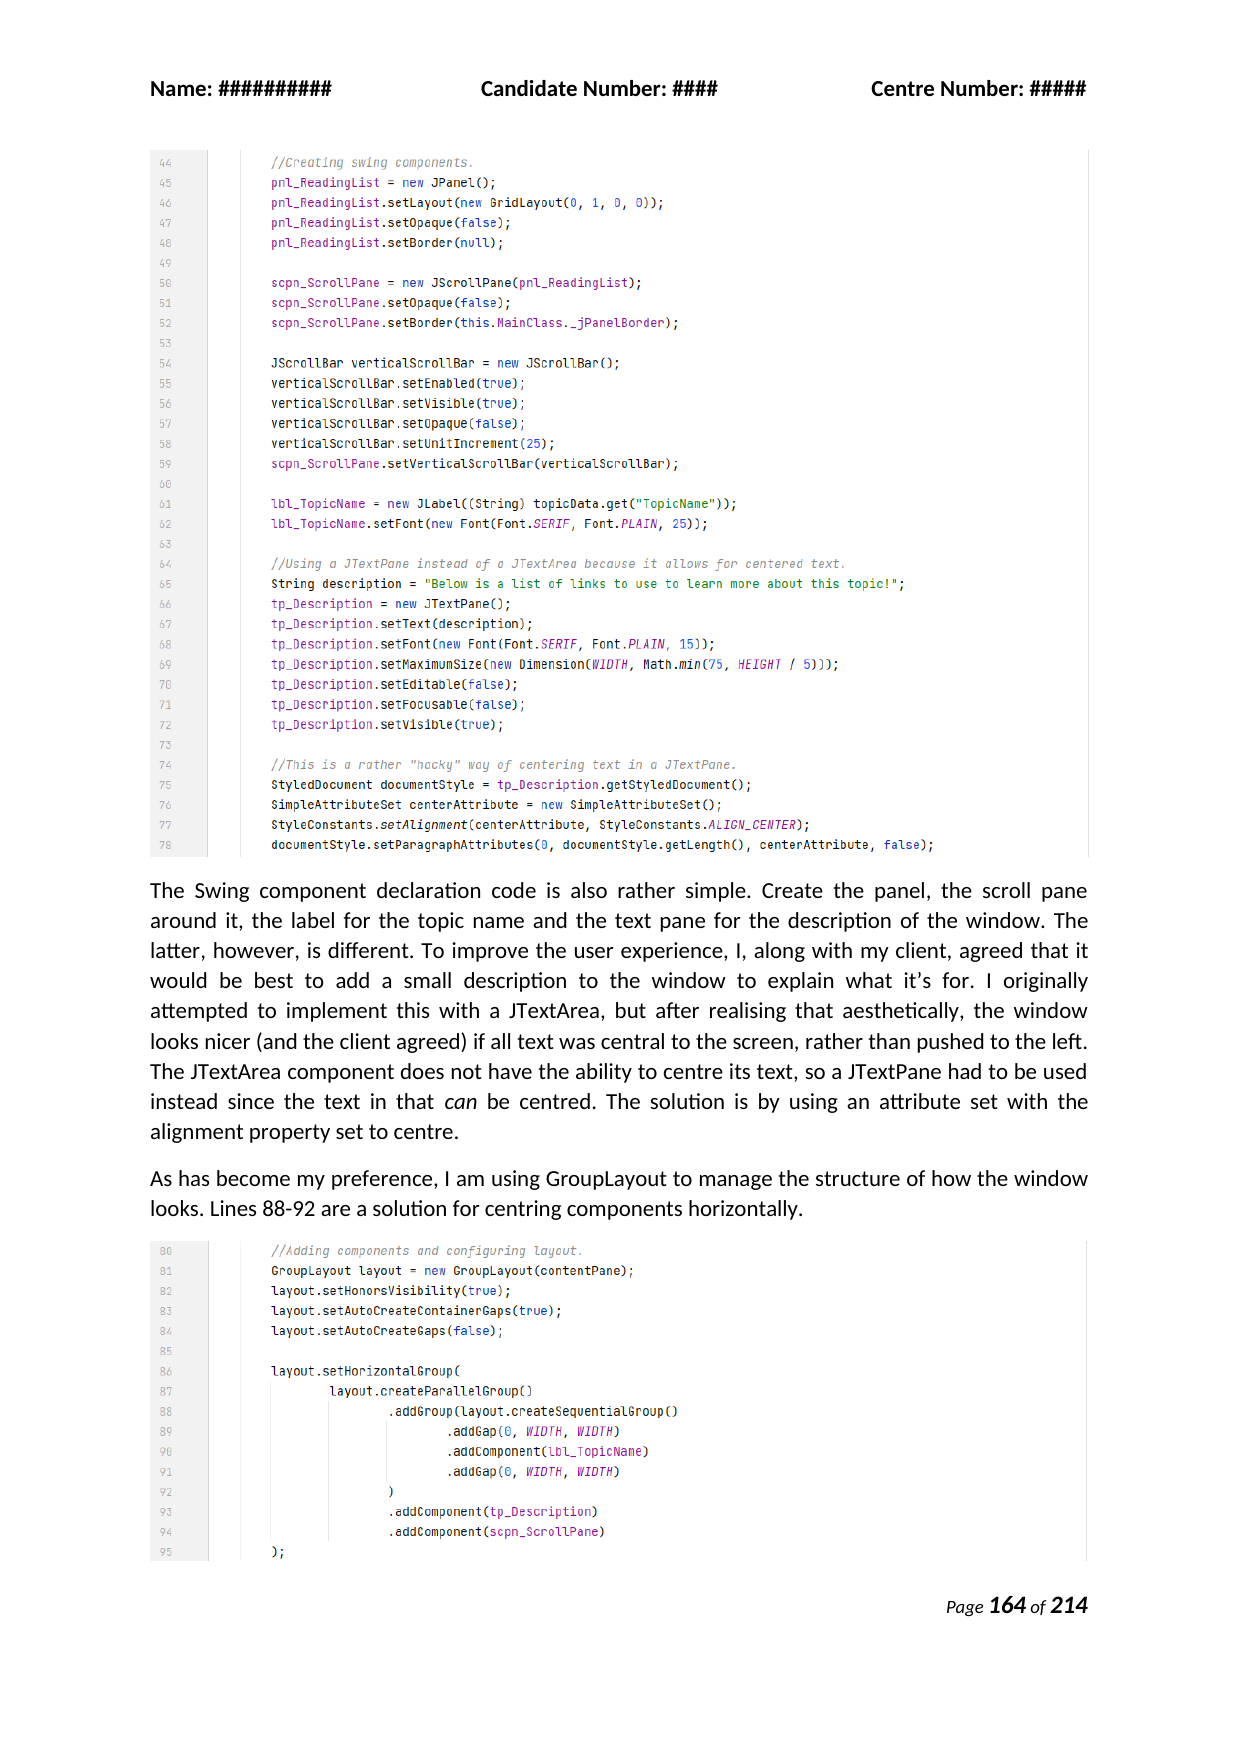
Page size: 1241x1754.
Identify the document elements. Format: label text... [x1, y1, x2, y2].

text The Swing component declaration code is also rather simple. Create the panel, the scroll pane around it, the label for the topic name and the text pane for the description of the window. The latter, however, is different. To improve the user experience, I, along with my client, agreed that it would be best to add a small description to the window to explain what it’s for. I originally attempted to implement this with a JTextArea, but after realising that aesthetically, the window looks nicer (and the client agreed) if all text was central to the screen, rather than pushed to the left. The JTextArea component does not have the ability to centre its text, so a JTextPane had to be used instead since the text in that can be centred. The solution is by using an attribute set with the alignment property set to centre. [150, 876, 1090, 1146]
text As has become my preference, I am using GroupLayout to manage the structure of how the window looks. Lines 88-92 are a solution for centring components horizontally. [150, 1164, 1090, 1223]
picture [150, 1241, 1091, 1561]
picture [150, 150, 1091, 857]
